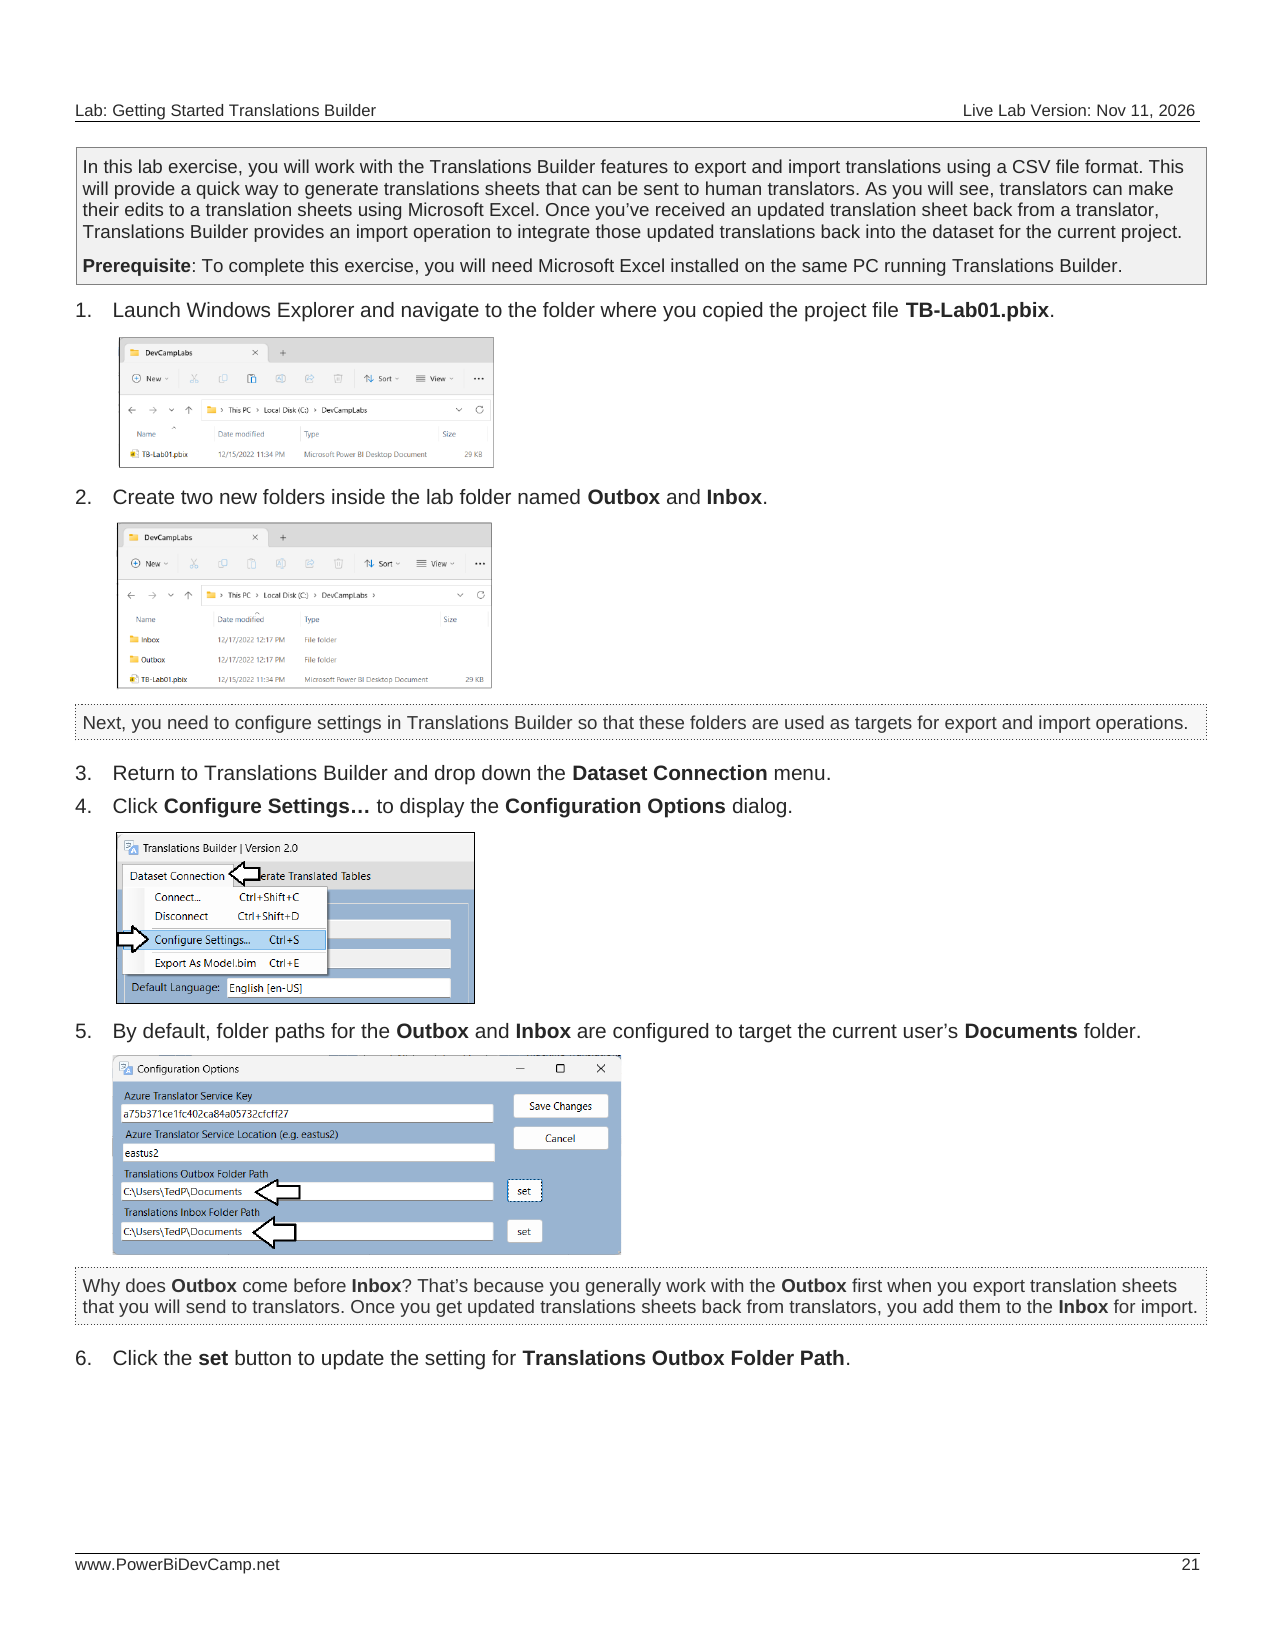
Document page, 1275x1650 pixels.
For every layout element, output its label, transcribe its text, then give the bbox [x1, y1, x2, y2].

text Prerequisite: To complete this exercise, you will need Microsoft Excel installed on the same PC running Translations Builder. [77, 246, 1206, 284]
text In this lab exercise, you will work with the Translations Builder features to export and import translations using a CSV file format. This will provide a quick way to generate translations sheets that can be sent to human translators. As you will see, translators can make their edits to a translation sheets using Microsoft Excel. Once you’ve received an updated translation sheet back from a translator, Translations Builder provides an import operation to integrate those updated translations back into the dataset for the current project. [77, 148, 1206, 242]
text By default, folder paths for the Outbox and Inbox are configured to target the current user’s Documents folder. [75, 1019, 1200, 1043]
picture [112, 830, 478, 1007]
text Next, you need to configure settings in Translations Builder so that these folders are used as targets for export and import operations. [75, 704, 1207, 740]
text Why does Outbox come before Inbox? That’s because you generally work with the Outbox first when you export translation sheets that you will send to translators. Once you get updated translations sheets back from translators, you add them to the Inbox for import. [75, 1267, 1207, 1325]
text Return to Translations Builder and drop down the Dataset Connection menu. [75, 761, 1200, 785]
list Launch Windows Explorer and navigate to the folder where you copied the project file TB-Lab01.pbix. [75, 297, 1200, 321]
text Click Configure Settings… to display the Configuration Options dialog. [75, 793, 1200, 817]
picture [112, 1055, 622, 1255]
text Click the set button to update the setting for Translations Outbox Folder Path. [75, 1346, 1200, 1370]
picture [112, 521, 494, 692]
picture [112, 333, 498, 472]
text Create two new folders inside the lab folder named Outbox and Inbox. [75, 484, 1200, 508]
